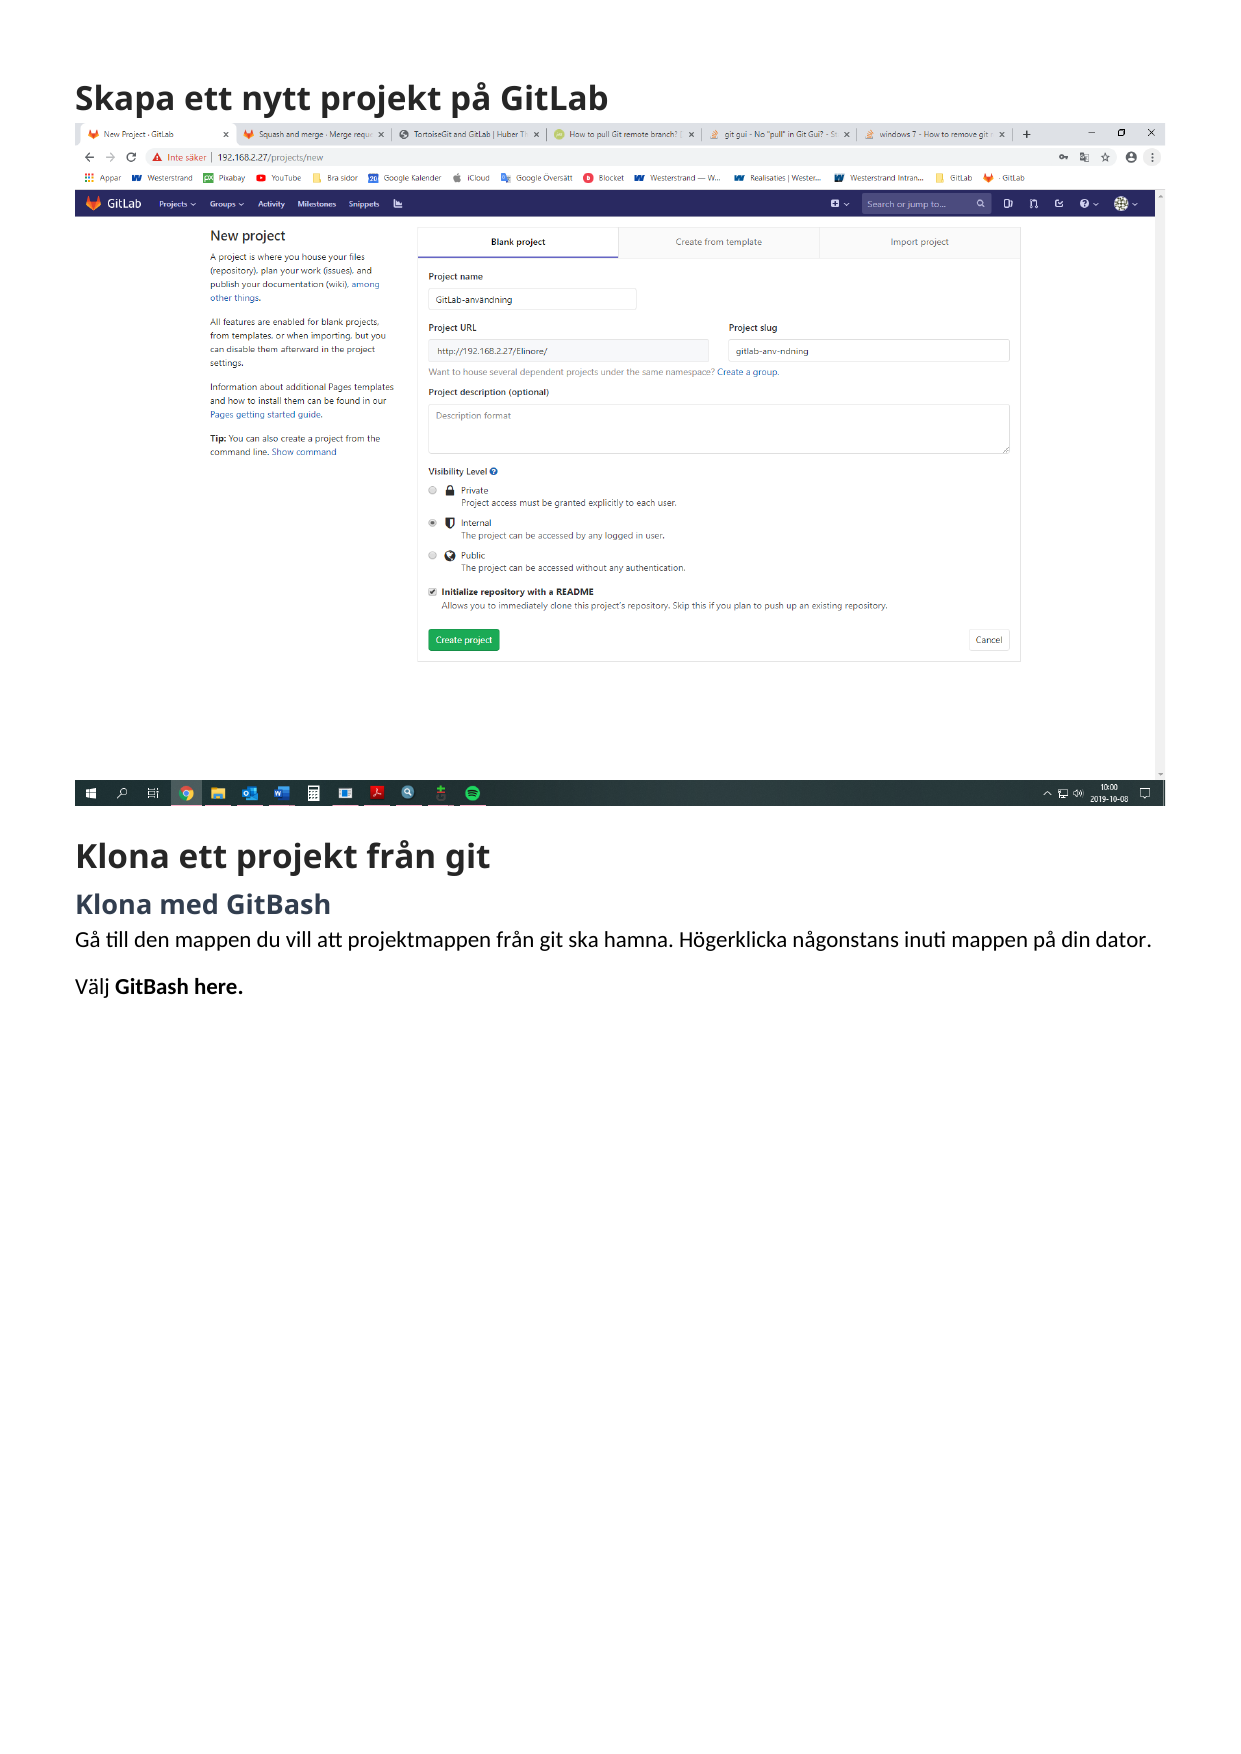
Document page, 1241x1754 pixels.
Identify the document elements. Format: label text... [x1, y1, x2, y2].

subtitle Klona med GitBash [75, 886, 1165, 922]
picture [75, 123, 1166, 806]
text Välj GitBash here. [75, 972, 1165, 1000]
subtitle Klona ett projekt från git [75, 832, 1165, 878]
text Gå till den mappen du vill att projektmappen från git ska hamna. Högerklicka någonstans inuti mappen på din dator. [75, 925, 1165, 953]
subtitle Skapa ett nytt projekt på GitLab [75, 75, 1165, 120]
